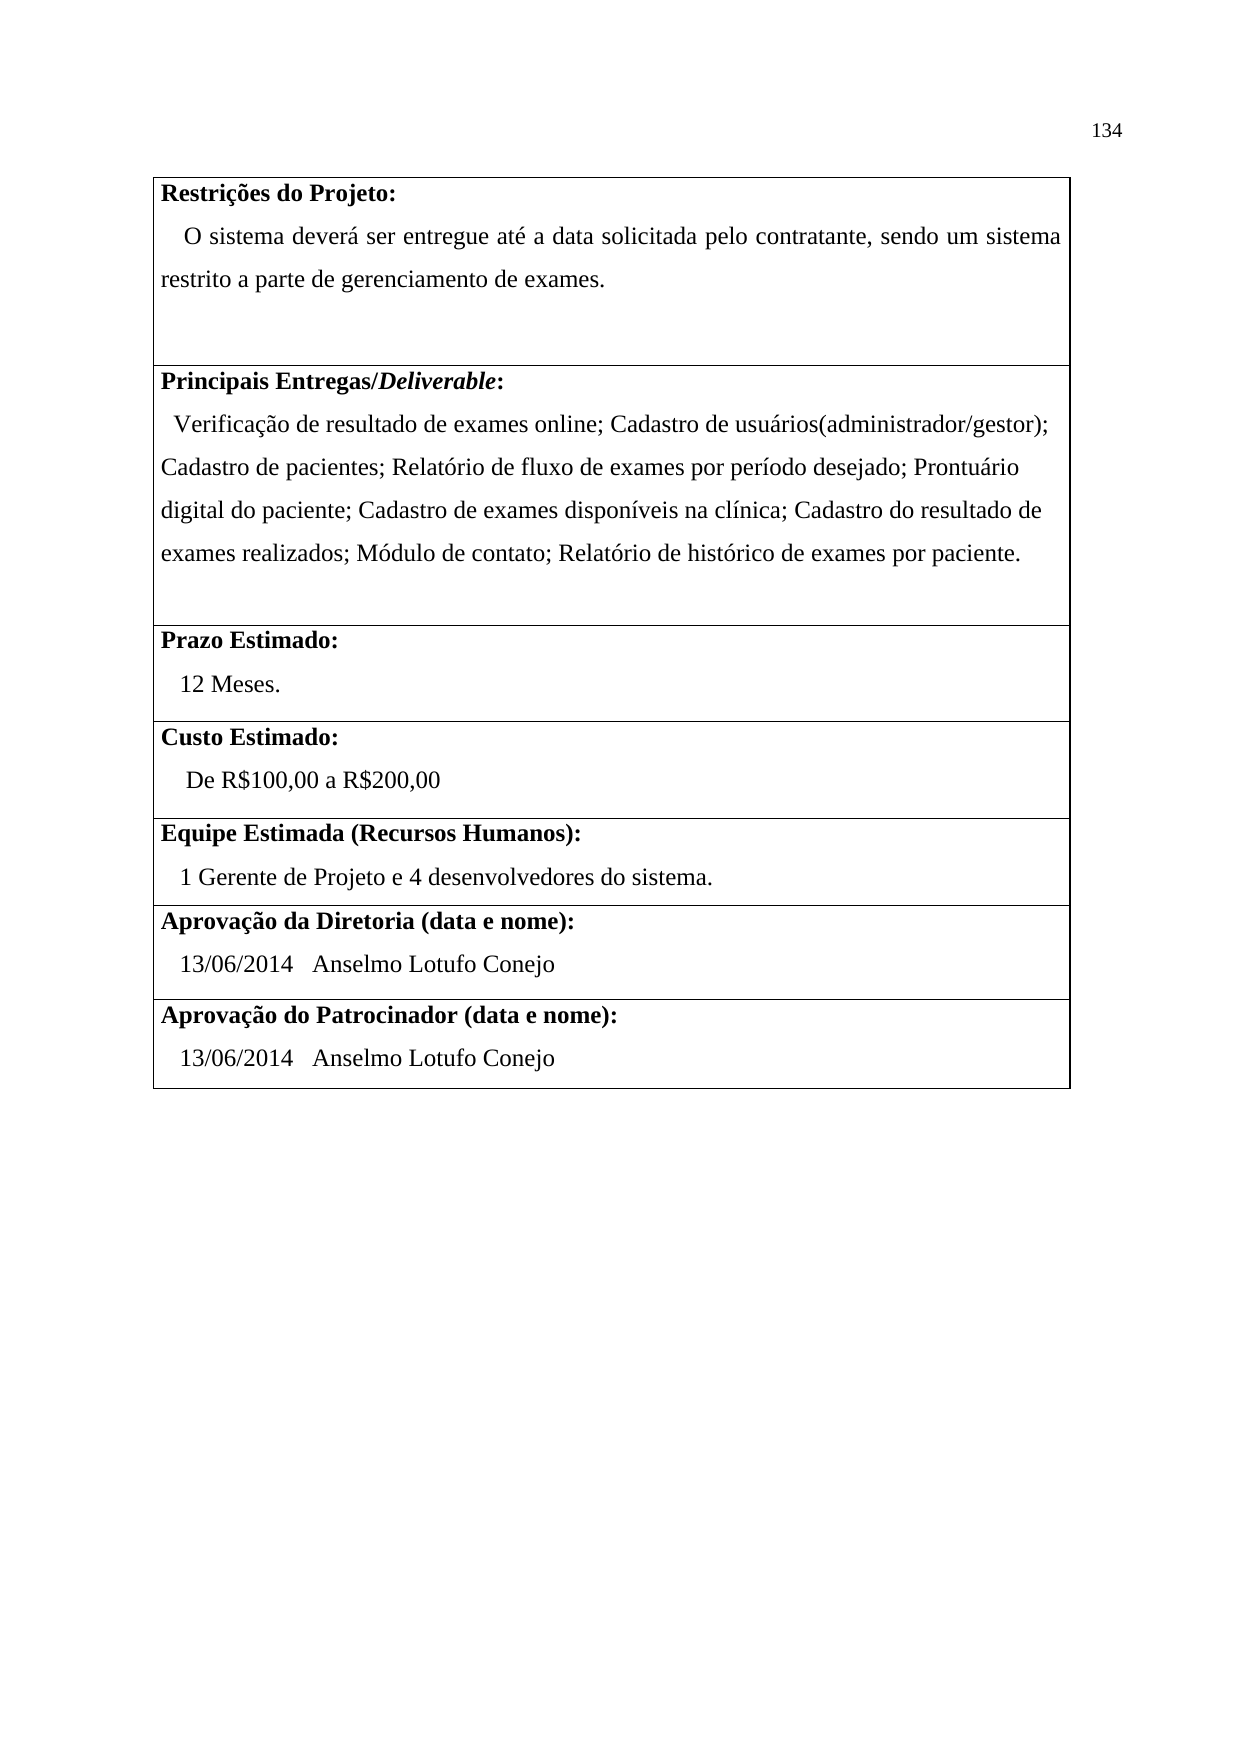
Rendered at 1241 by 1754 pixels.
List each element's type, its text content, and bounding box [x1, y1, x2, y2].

table_cell Principais Entregas/Deliverable: Verificação de resultado de exames online; Cadastro de usuários(administrador/gestor); Cadastro de pacientes; Relatório de fluxo de exames por período desejado; Prontuário digital do paciente; Cadastro de exames disponíveis na clínica; Cadastro do resultado de exames realizados; Módulo de contato; Relatório de histórico de exames por paciente. [154, 366, 1069, 624]
table_cell Aprovação da Diretoria (data e nome): 13/06/2014 Anselmo Lotufo Conejo [154, 906, 1069, 999]
table_cell Aprovação do Patrocinador (data e nome): 13/06/2014 Anselmo Lotufo Conejo [154, 1000, 1069, 1087]
table_cell Prazo Estimado: 12 Meses. [154, 626, 1069, 721]
table_cell Equipe Estimada (Recursos Humanos): 1 Gerente de Projeto e 4 desenvolvedores do sistema. [154, 819, 1069, 905]
table_cell Restrições do Projeto: O sistema deverá ser entregue até a data solicitada pelo contratante, sendo um sistema restrito a parte de gerenciamento de exames. [154, 178, 1069, 365]
table_cell Custo Estimado: De R$100,00 a R$200,00 [154, 722, 1069, 817]
